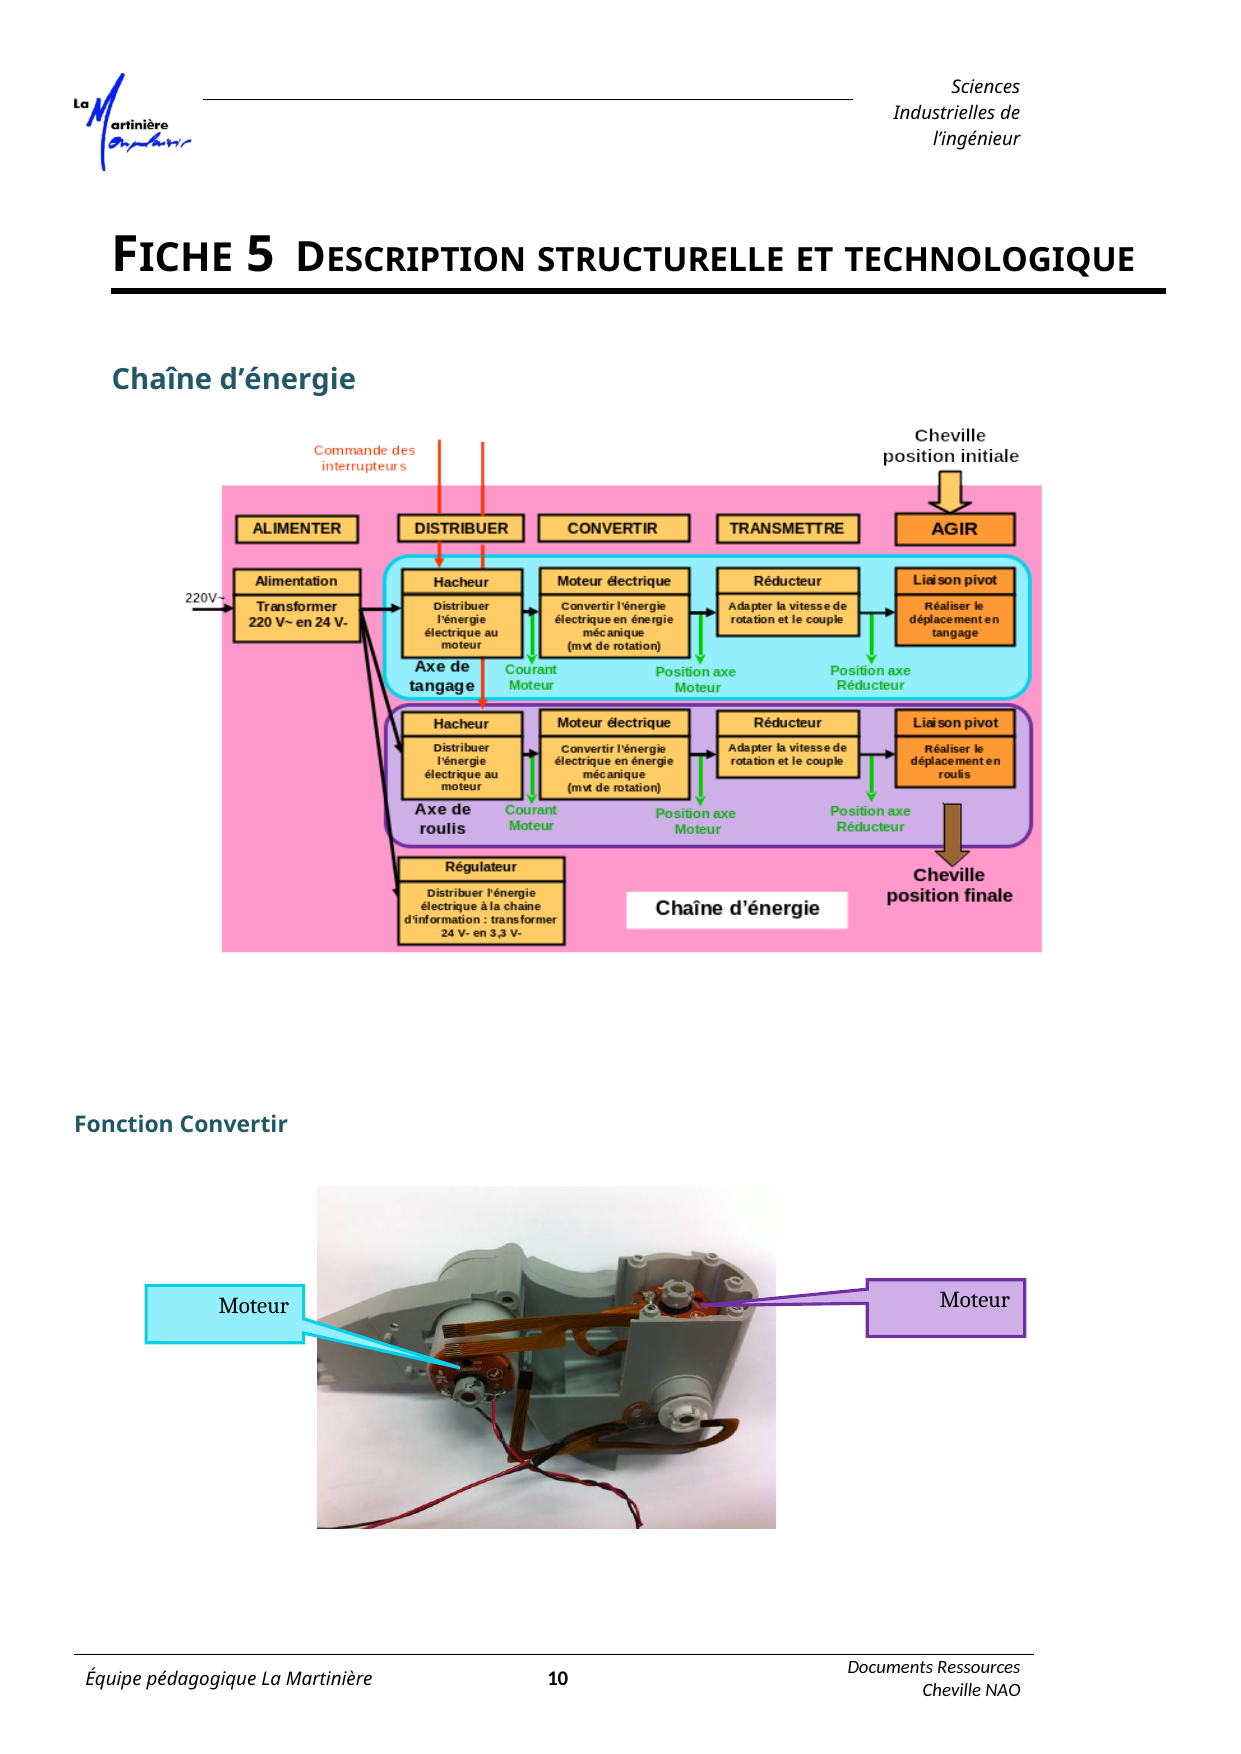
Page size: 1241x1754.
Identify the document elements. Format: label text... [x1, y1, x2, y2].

subtitle Fonction Convertir [74, 1108, 1166, 1139]
subtitle Description structurelle et technologique [111, 217, 1166, 288]
picture [73, 73, 192, 171]
picture [317, 1186, 777, 1529]
subtitle Chaîne d’énergie [111, 358, 1166, 398]
